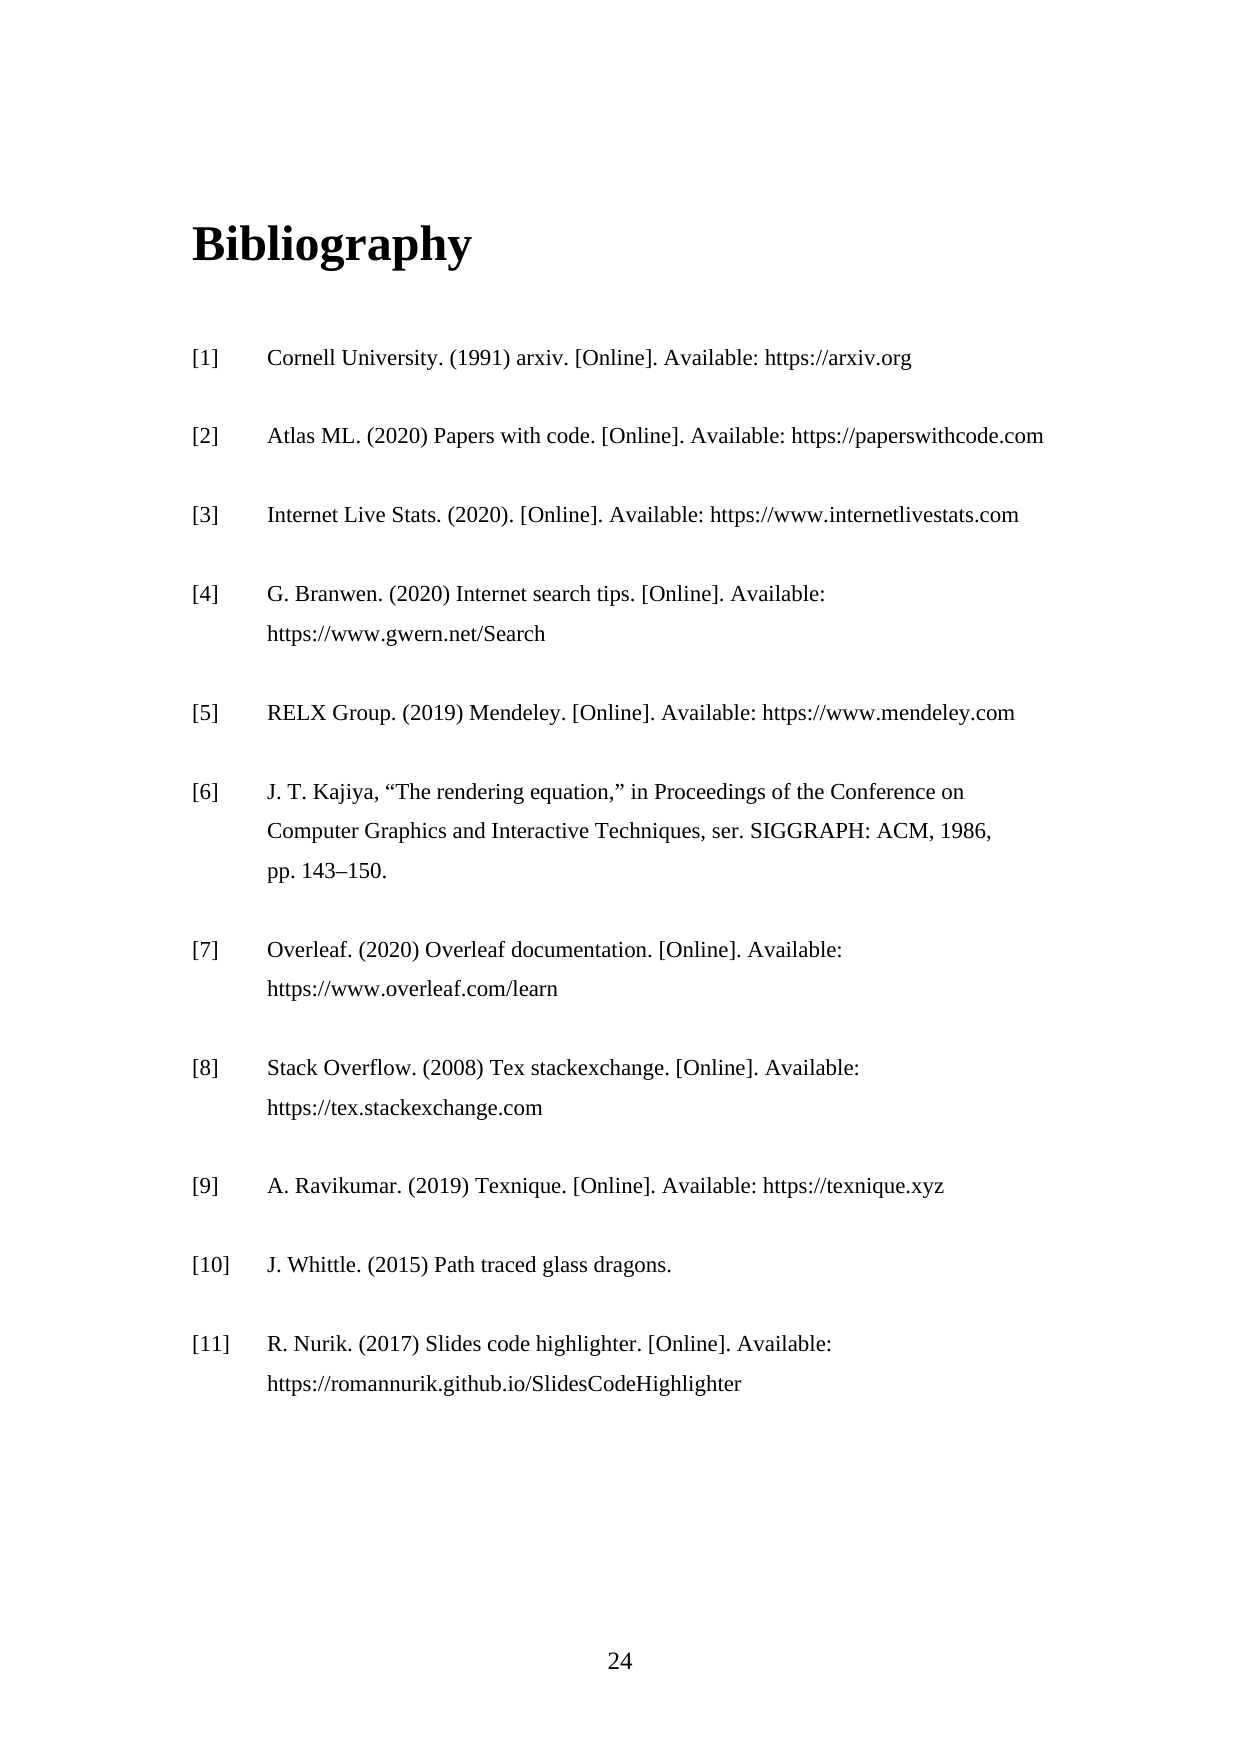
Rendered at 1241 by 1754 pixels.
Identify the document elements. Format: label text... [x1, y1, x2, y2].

text [6] J. T. Kajiya, “The rendering equation,” in Proceedings of the Conference on [192, 778, 1048, 804]
text [2] Atlas ML. (2020) Papers with code. [Online]. Available: https://paperswithcode.com [192, 422, 1048, 449]
text https://romannurik.github.io/SlidesCodeHighlighter [192, 1370, 1048, 1396]
subtitle Bibliography [192, 214, 1048, 271]
text [9] A. Ravikumar. (2019) Texnique. [Online]. Available: https://texnique.xyz [192, 1173, 1048, 1199]
text [5] RELX Group. (2019) Mendeley. [Online]. Available: https://www.mendeley.com [192, 699, 1048, 725]
text [8] Stack Overflow. (2008) Tex stackexchange. [Online]. Available: [192, 1054, 1048, 1081]
text [7] Overleaf. (2020) Overleaf documentation. [Online]. Available: [192, 936, 1048, 962]
text [3] Internet Live Stats. (2020). [Online]. Available: https://www.internetlivestats.com [192, 501, 1048, 528]
text [4] G. Branwen. (2020) Internet search tips. [Online]. Available: [192, 580, 1048, 607]
text Computer Graphics and Interactive Techniques, ser. SIGGRAPH: ACM, 1986, [192, 817, 1048, 844]
text [10] J. Whittle. (2015) Path traced glass dragons. [192, 1252, 1048, 1278]
text [1] Cornell University. (1991) arxiv. [Online]. Available: https://arxiv.org [192, 343, 1048, 370]
text [11] R. Nurik. (2017) Slides code highlighter. [Online]. Available: [192, 1331, 1048, 1357]
text https://www.gwern.net/Search [192, 620, 1048, 646]
text pp. 143–150. [192, 857, 1048, 883]
text https://tex.stackexchange.com [192, 1094, 1048, 1120]
text https://www.overleaf.com/learn [192, 975, 1048, 1002]
